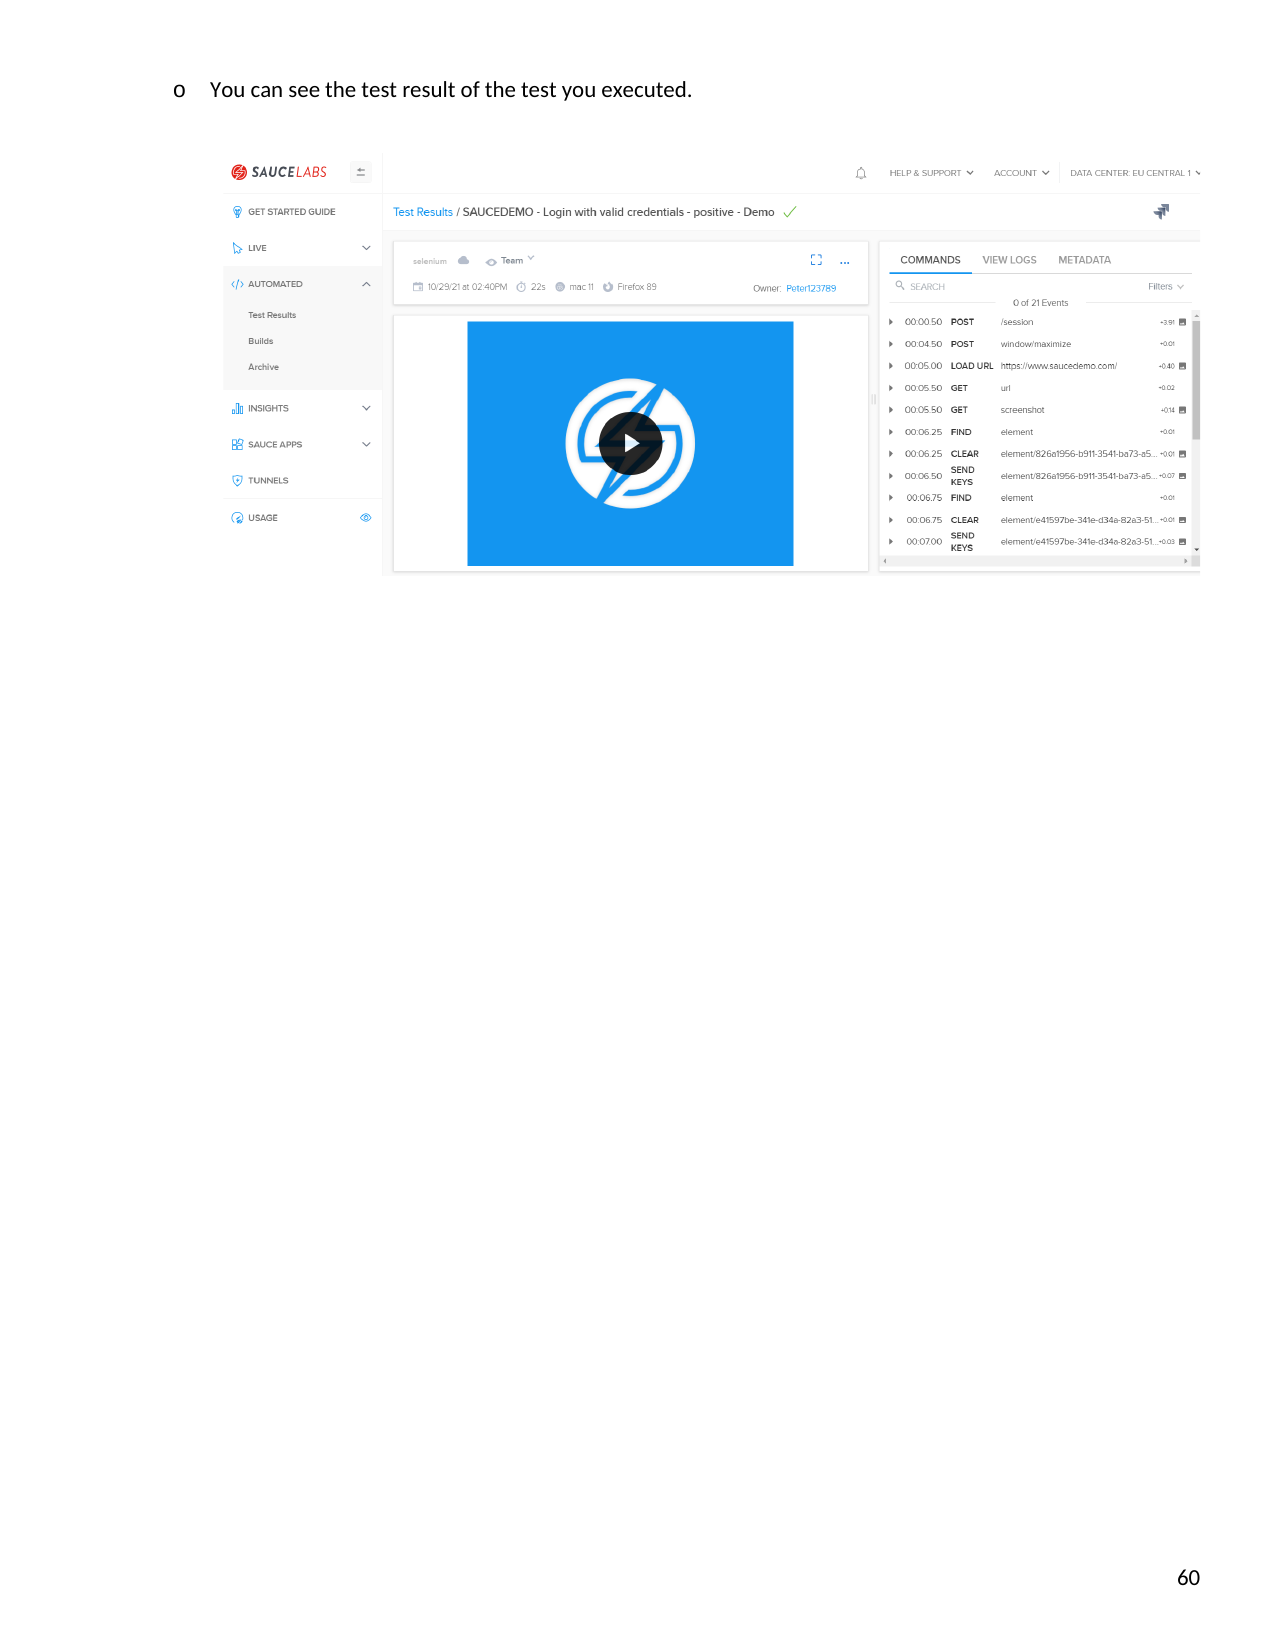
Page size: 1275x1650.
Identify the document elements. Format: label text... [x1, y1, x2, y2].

picture [223, 153, 1200, 576]
list You can see the test result of the test you executed. [172, 75, 1200, 104]
